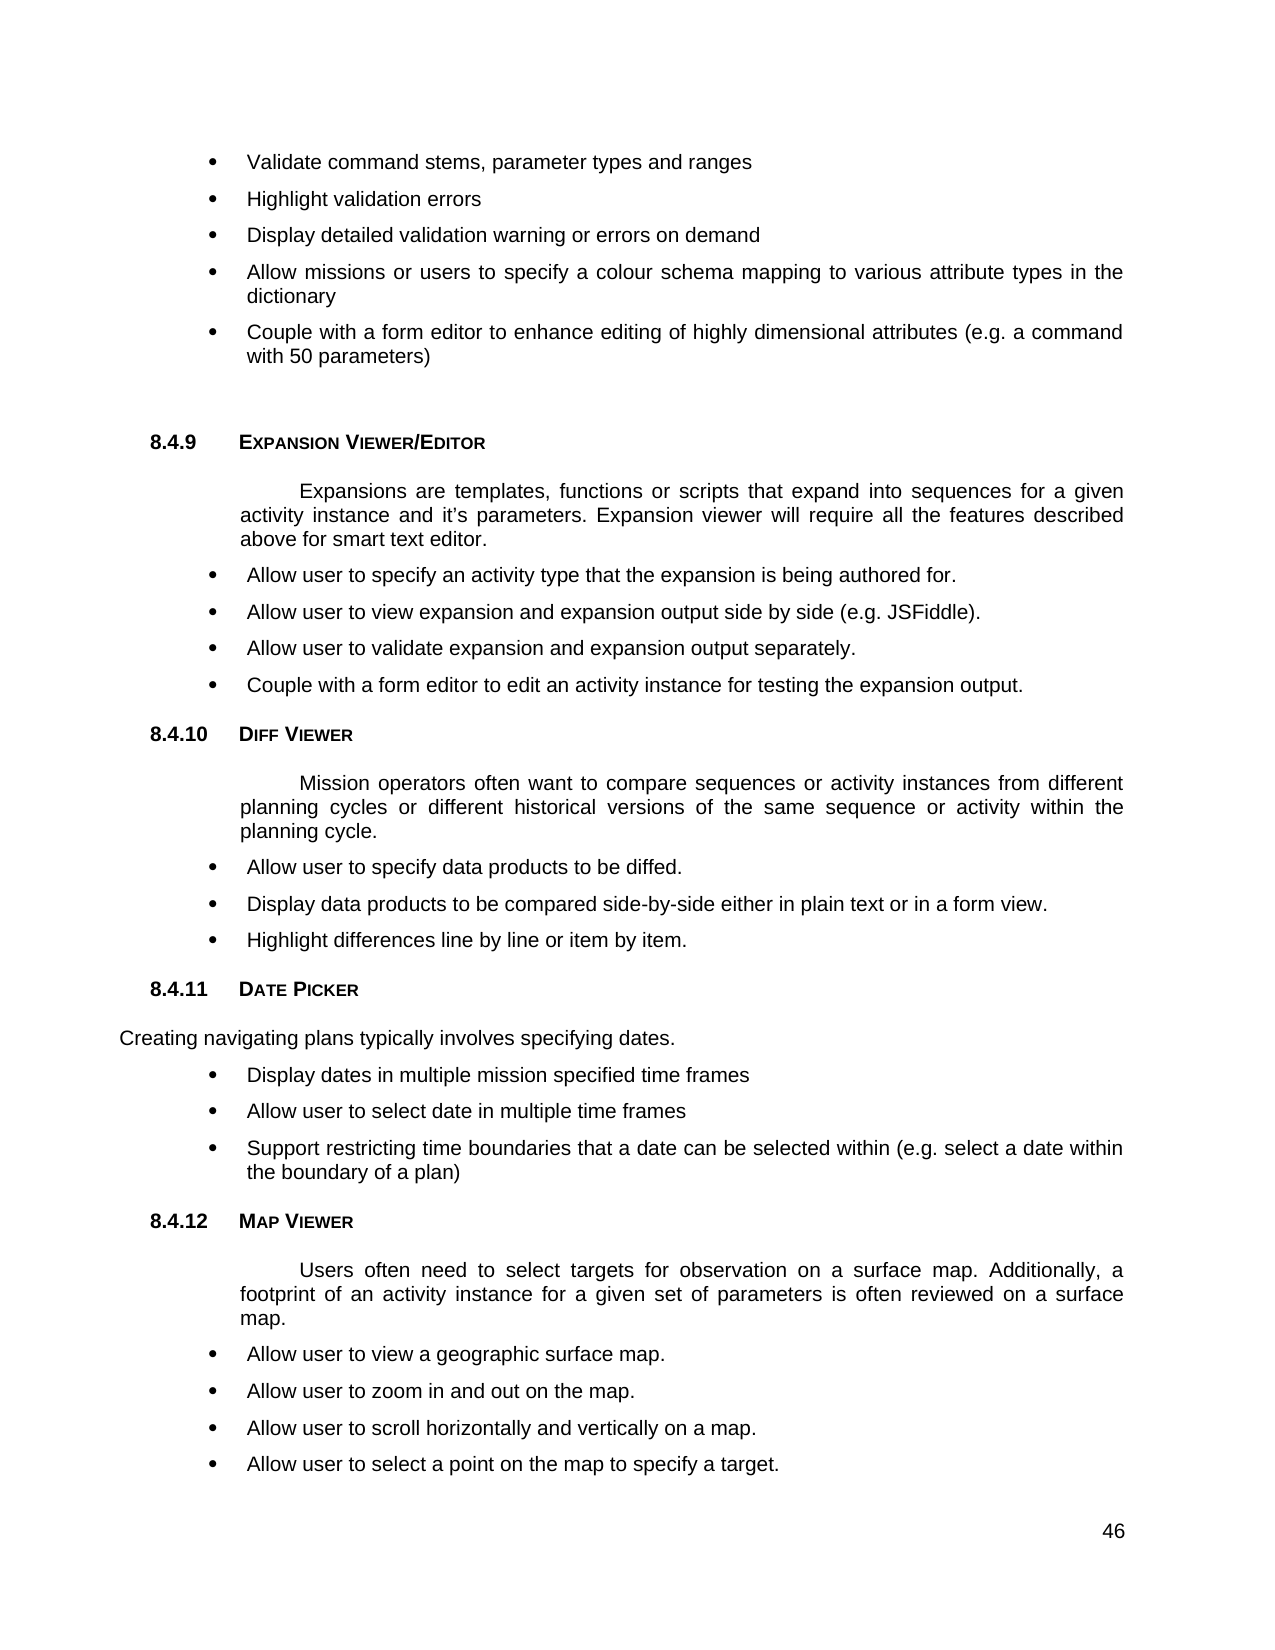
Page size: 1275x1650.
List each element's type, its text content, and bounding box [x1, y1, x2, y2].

list Allow user to select date in multiple time frames [209, 1099, 1125, 1123]
list Allow user to validate expansion and expansion output separately. [209, 636, 1125, 660]
list Couple with a form editor to edit an activity instance for testing the expansion output. [209, 673, 1125, 697]
list Display data products to be compared side-by-side either in plain text or in a form view. [209, 892, 1125, 916]
text Expansions are templates, functions or scripts that expand into sequences for a given activity instance and it’s parameters. Expansion viewer will require all the features described above for smart text editor. [240, 479, 1125, 551]
list Validate command stems, parameter types and ranges [209, 150, 1125, 174]
subtitle Expansion Viewer/Editor [150, 430, 1125, 454]
list Display dates in multiple mission specified time frames [209, 1063, 1125, 1087]
list Allow missions or users to specify a colour schema mapping to various attribute types in the dictionary [209, 260, 1125, 308]
list Allow user to zoom in and out on the map. [209, 1379, 1125, 1403]
list Support restricting time boundaries that a date can be selected within (e.g. select a date within the boundary of a plan) [209, 1136, 1125, 1184]
list Allow user to specify data products to be diffed. [209, 855, 1125, 879]
subtitle Map Viewer [150, 1209, 1125, 1233]
list Couple with a form editor to enhance editing of highly dimensional attributes (e.g. a command with 50 parameters) [209, 320, 1125, 368]
list Allow user to select a point on the map to specify a target. [209, 1452, 1125, 1476]
list Highlight differences line by line or item by item. [209, 928, 1125, 952]
list Allow user to view a geographic surface map. [209, 1342, 1125, 1366]
text Creating navigating plans typically involves specifying dates. [119, 1026, 1125, 1050]
list Allow user to scroll horizontally and vertically on a map. [209, 1415, 1125, 1439]
list Allow user to specify an activity type that the expansion is being authored for. [209, 563, 1125, 587]
text Users often need to select targets for observation on a surface map. Additionally, a footprint of an activity instance for a given set of parameters is often reviewed on a surface map. [240, 1258, 1125, 1330]
list Highlight validation errors [209, 187, 1125, 211]
subtitle Diff Viewer [150, 722, 1125, 746]
list Allow user to view expansion and expansion output side by side (e.g. JSFiddle). [209, 599, 1125, 624]
subtitle Date Picker [150, 977, 1125, 1001]
text Mission operators often want to compare sequences or activity instances from different planning cycles or different historical versions of the same sequence or activity within the planning cycle. [240, 771, 1125, 843]
list Display detailed validation warning or errors on demand [209, 223, 1125, 247]
